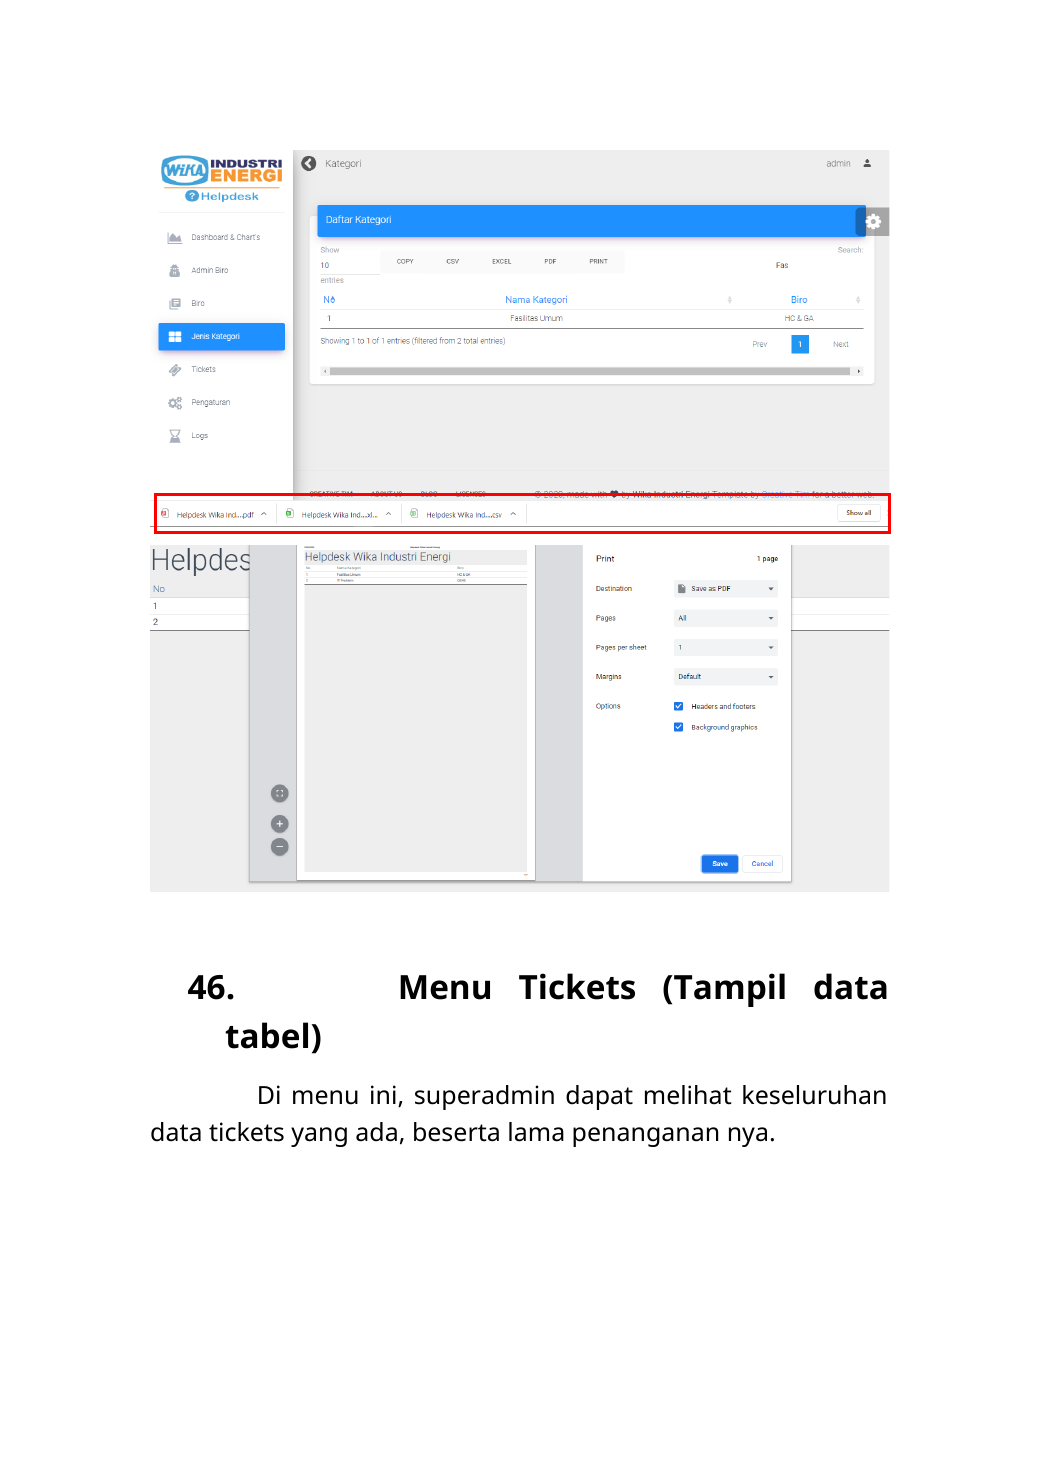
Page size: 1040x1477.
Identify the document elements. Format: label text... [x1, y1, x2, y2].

text Di menu ini, superadmin dapat melihat keseluruhan data tickets yang ada, beserta lama penanganan nya. [150, 1078, 889, 1149]
picture [150, 150, 890, 527]
picture [150, 545, 890, 892]
picture [157, 496, 888, 527]
list Menu Tickets (Tampil data tabel) [187, 963, 889, 1058]
